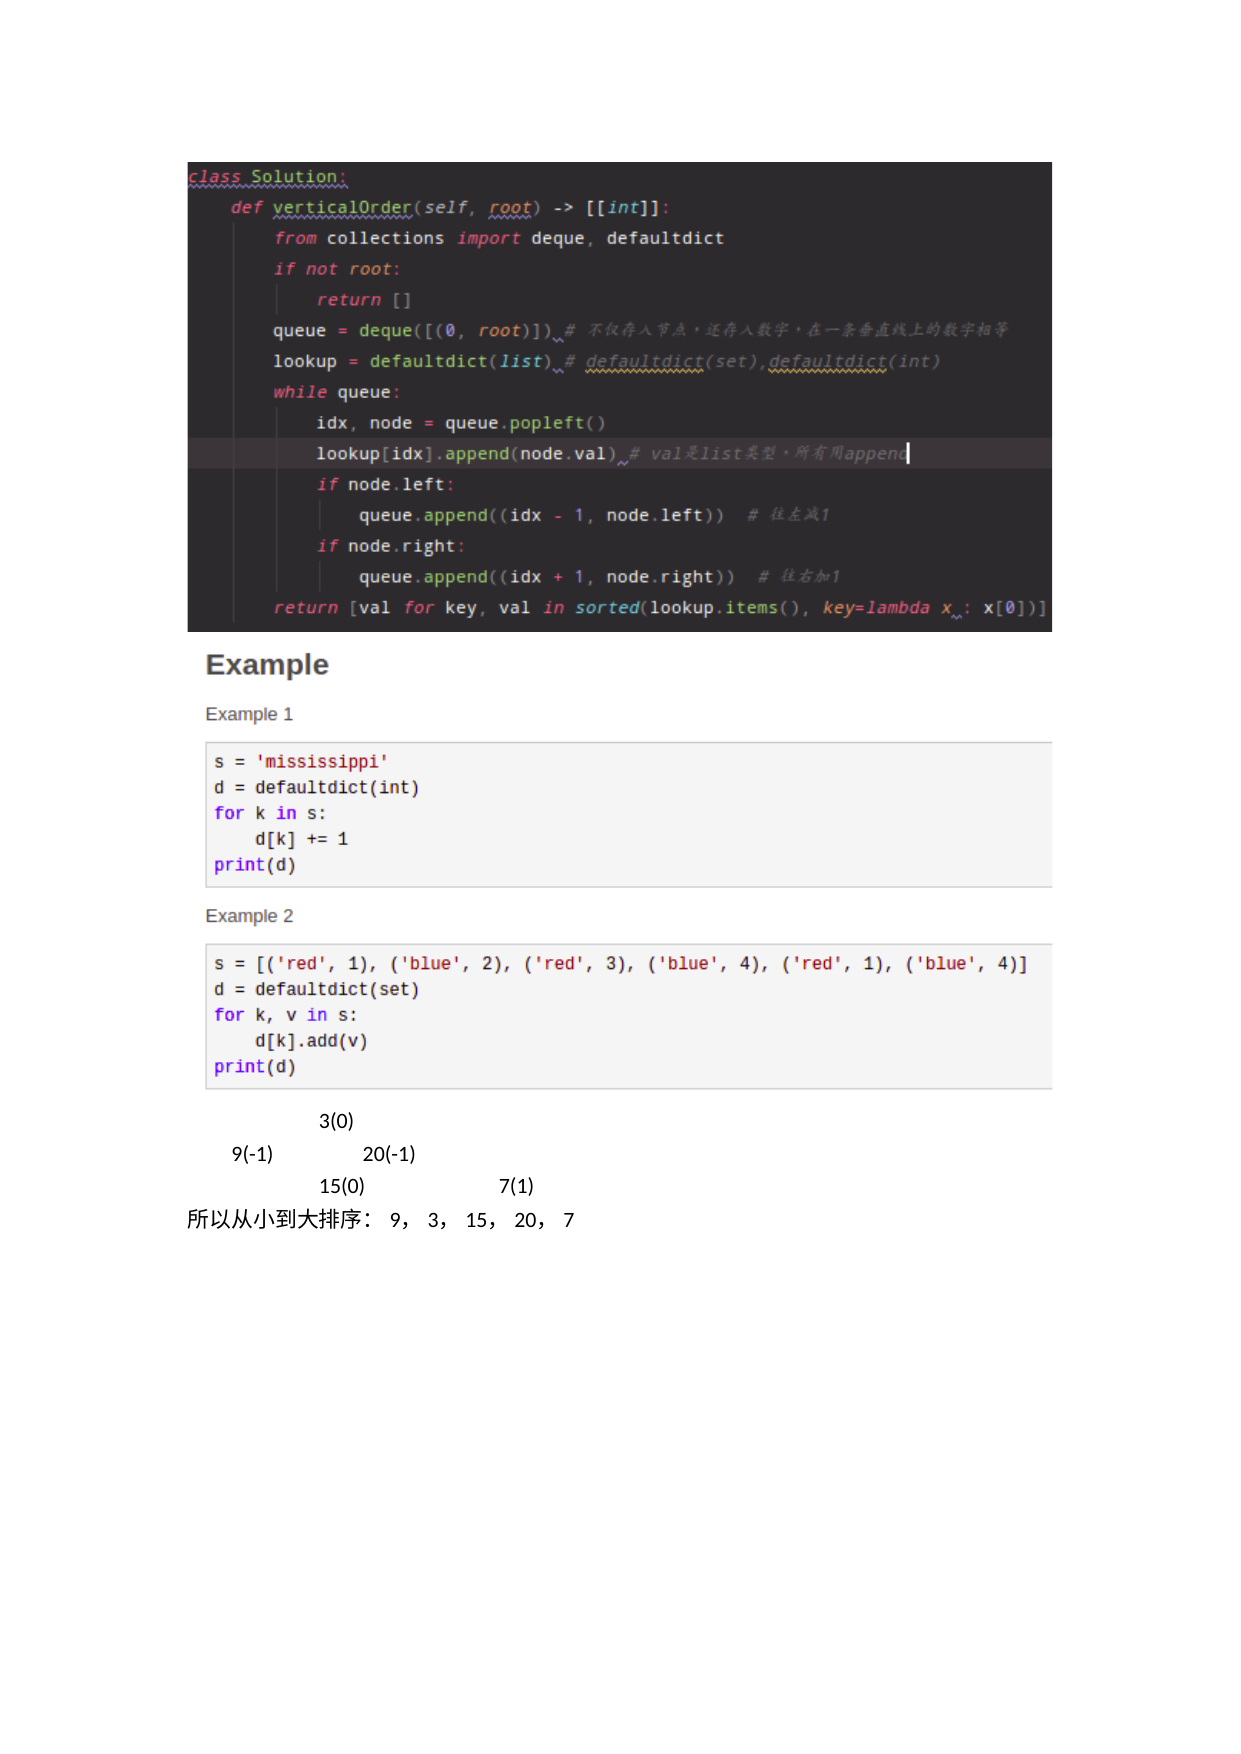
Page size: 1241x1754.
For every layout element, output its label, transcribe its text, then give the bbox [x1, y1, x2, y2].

text 9(-1) 20(-1) [187, 1137, 1053, 1169]
text 3(0) [275, 1104, 1053, 1137]
text 15(0) 7(1) [275, 1169, 1053, 1202]
picture [187, 649, 1053, 1094]
picture [187, 162, 1053, 632]
text 所以从小到大排序： 9， 3， 15， 20， 7 [187, 1202, 1053, 1234]
